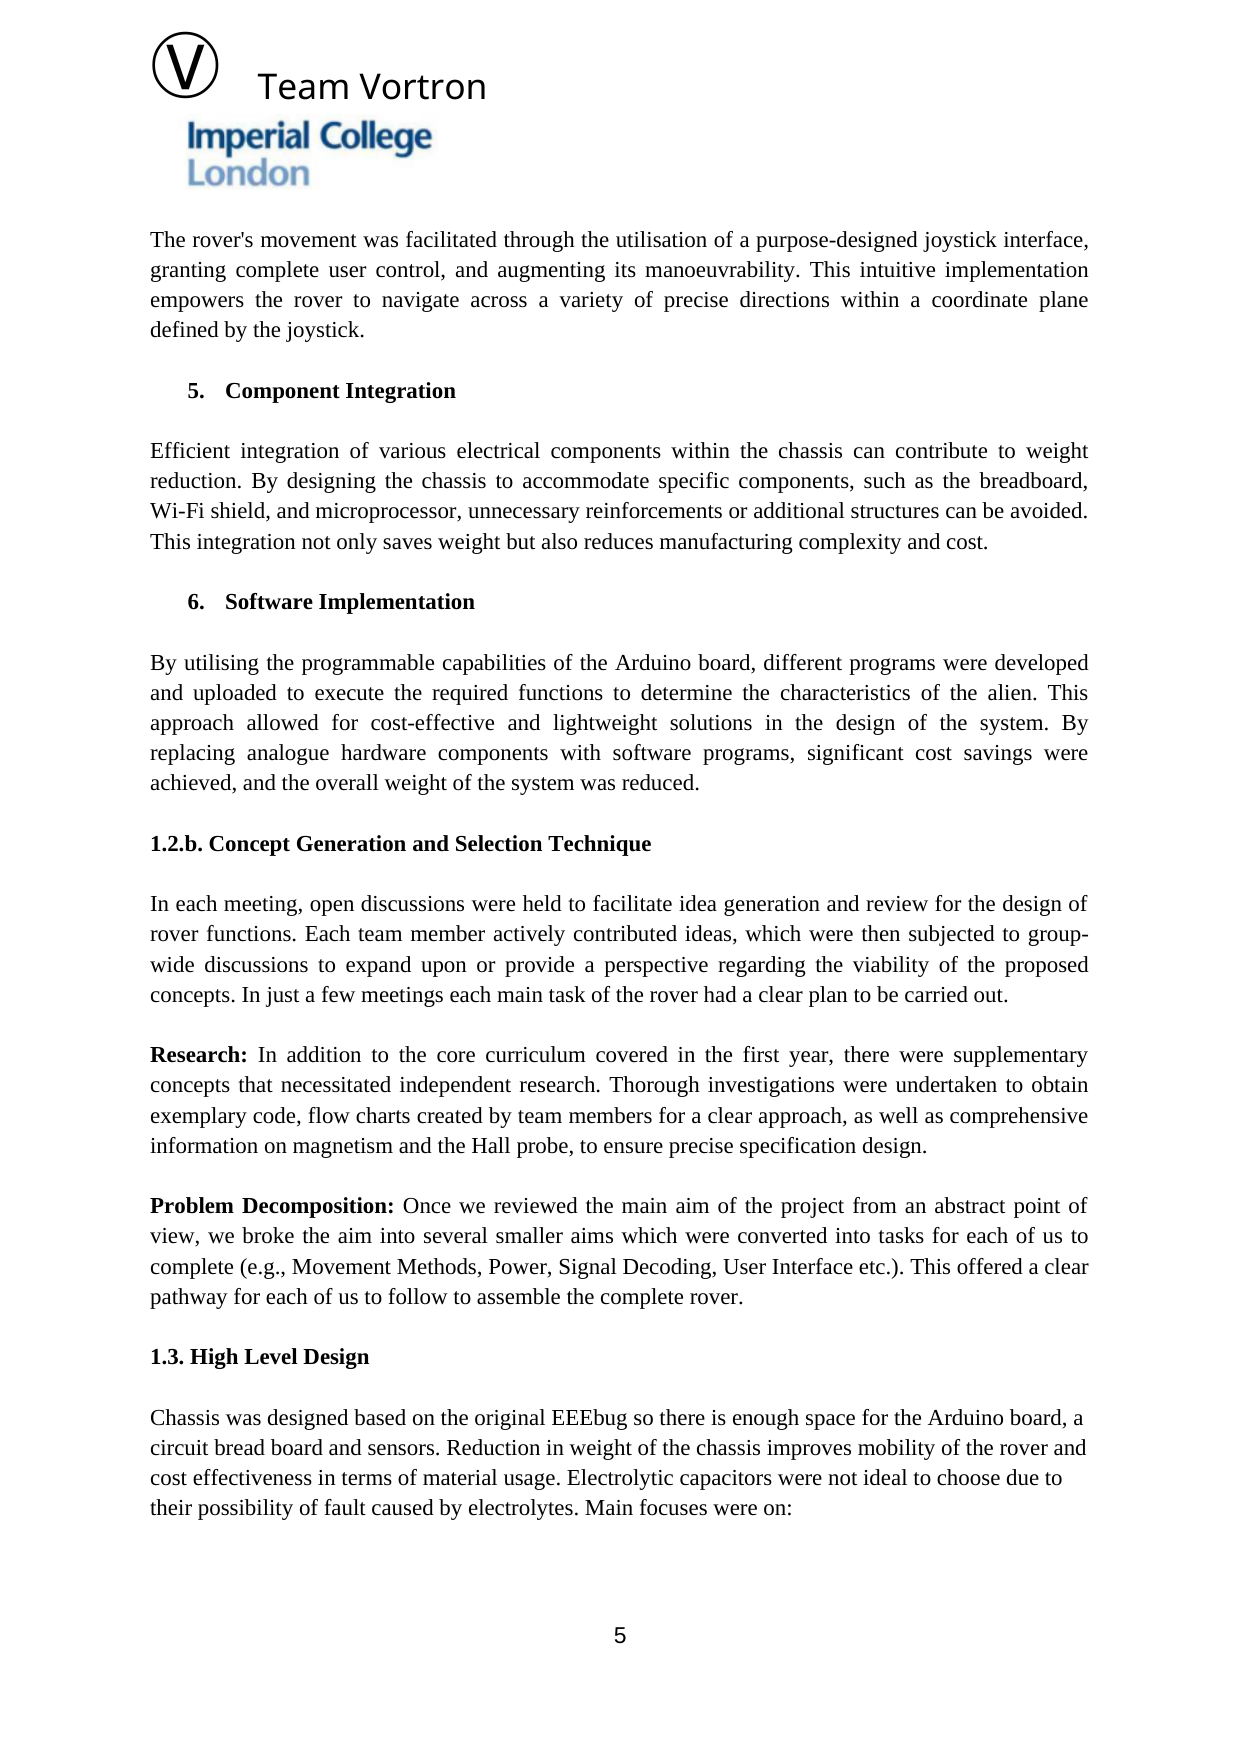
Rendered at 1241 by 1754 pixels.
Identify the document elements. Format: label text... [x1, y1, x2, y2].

list Component Integration [187, 377, 1090, 403]
text Research: In addition to the core curriculum covered in the first year, there were supplementary concepts that necessitated independent research. Thorough investigations were undertaken to obtain exemplary code, flow charts created by team members for a clear approach, as well as comprehensive information on magnetism and the Hall probe, to ensure precise specification design. [150, 1041, 1090, 1158]
text In each meeting, open discussions were held to facilitate idea generation and review for the design of rover functions. Each team member actively contributed ideas, which were then subjected to group-wide discussions to expand upon or provide a perspective regarding the viability of the proposed concepts. In just a few meetings each main task of the rover had a clear plan to be carried out. [150, 890, 1090, 1007]
text Chassis was designed based on the original EEEbug so there is enough space for the Arduino board, a circuit bread board and sensors. Reduction in weight of the chassis improves mobility of the rover and cost effectiveness in terms of material usage. Electrolytic capacitors were not ideal to choose due to their possibility of fault caused by electrolytes. Main focuses were on: [150, 1404, 1090, 1521]
text 1.2.b. Concept Generation and Selection Technique [150, 830, 1090, 856]
text The rover's movement was facilitated through the utilisation of a purpose-designed joystick interface, granting complete user control, and augmenting its manoeuvrability. This intuitive implementation empowers the rover to navigate across a variety of precise directions within a coordinate plane defined by the joystick. [150, 226, 1090, 343]
text 1.3. High Level Design [150, 1343, 1090, 1370]
picture [150, 30, 221, 100]
list Software Implementation [187, 588, 1090, 614]
picture [150, 113, 447, 192]
text By utilising the programmable capabilities of the Arduino board, different programs were developed and uploaded to execute the required functions to determine the characteristics of the alien. This approach allowed for cost-effective and lightweight solutions in the design of the system. By replacing analogue hardware components with software programs, significant cost savings were achieved, and the overall weight of the system was reduced. [150, 648, 1090, 796]
text Problem Decomposition: Once we reviewed the main aim of the project from an abstract point of view, we broke the aim into several smaller aims which were converted into tasks for each of us to complete (e.g., Movement Methods, Power, Signal Decoding, User Interface etc.). This offered a clear pathway for each of us to follow to assemble the complete rover. [150, 1192, 1090, 1309]
text Efficient integration of various electrical components within the chassis can contribute to weight reduction. By designing the chassis to accommodate specific components, such as the breadboard, Wi-Fi shield, and microprocessor, unnecessary reinforcements or additional structures can be avoided. This integration not only saves weight but also reduces manufacturing complexity and cost. [150, 437, 1090, 554]
